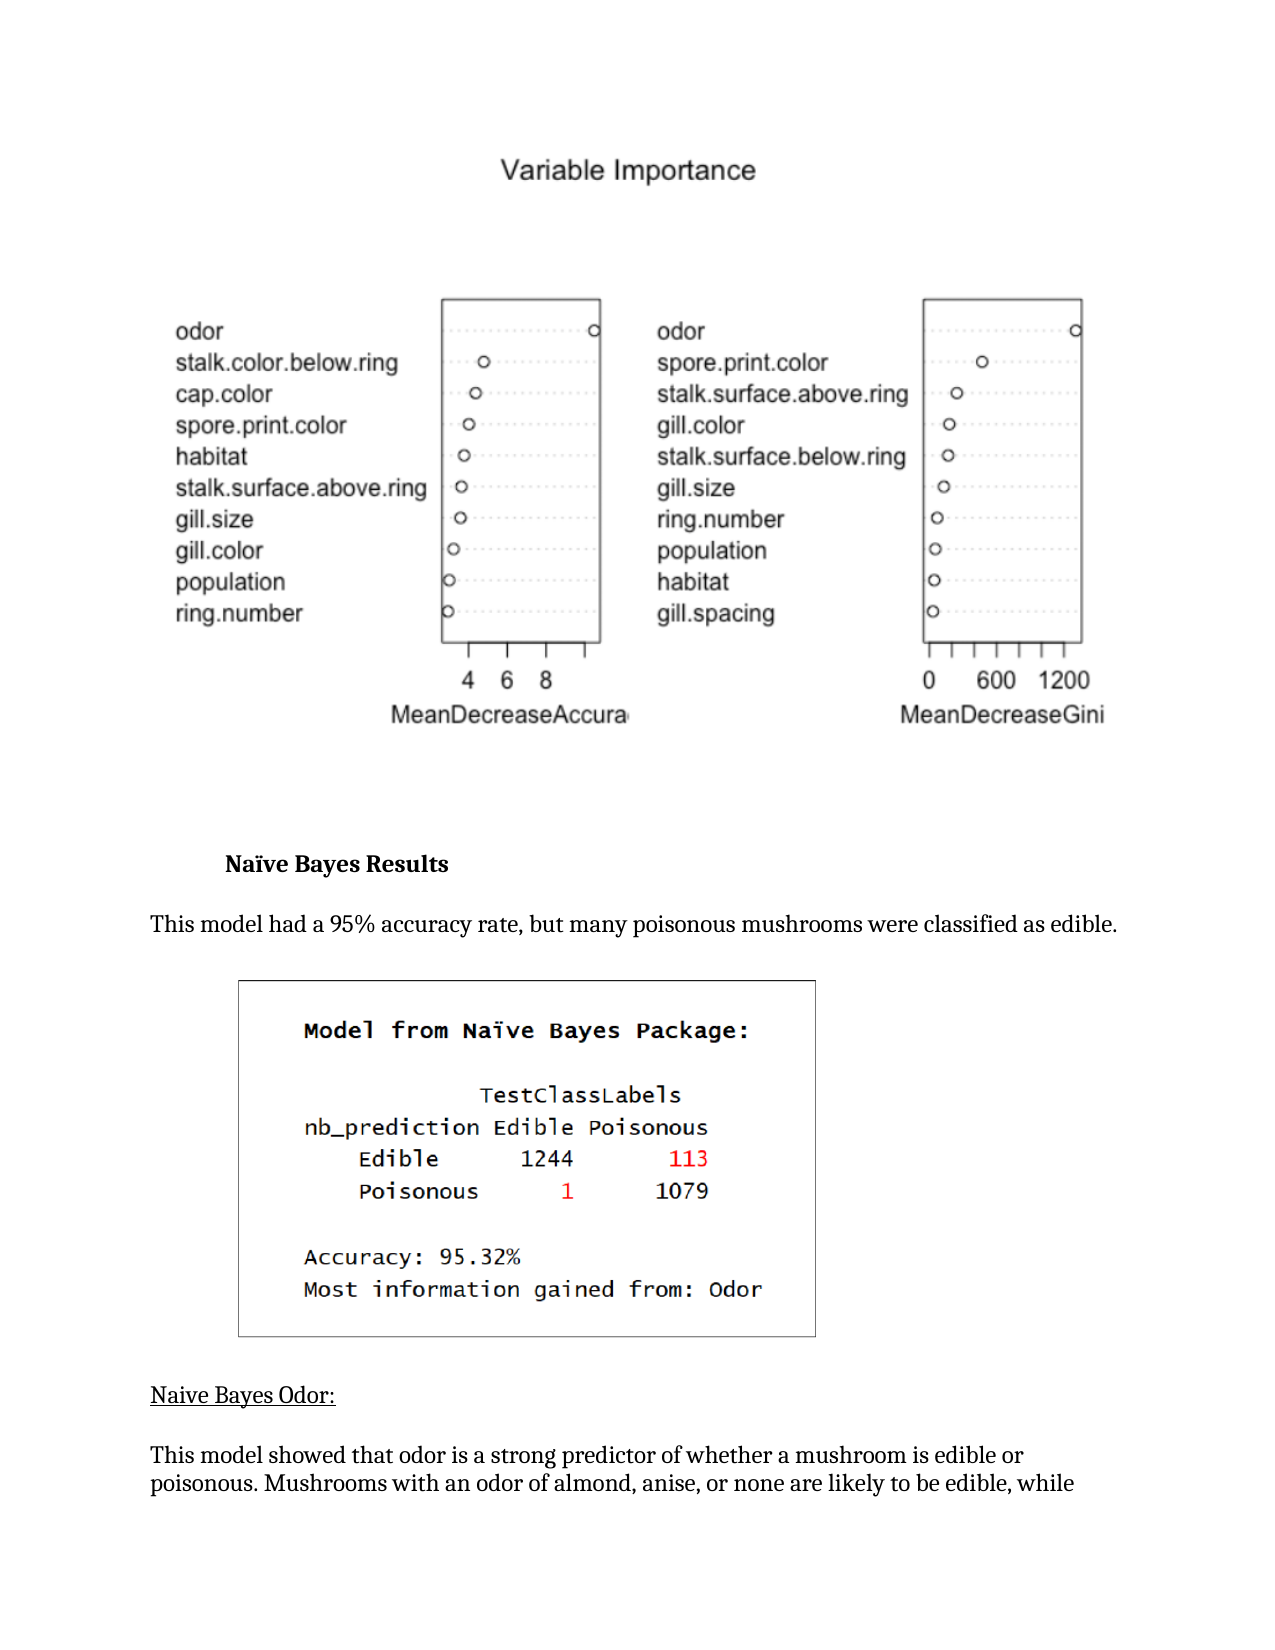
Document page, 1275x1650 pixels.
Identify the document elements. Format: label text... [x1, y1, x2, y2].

picture [225, 970, 829, 1350]
picture [165, 150, 1110, 737]
text Naive Bayes Odor: [150, 1381, 1125, 1409]
text Naïve Bayes Results [150, 850, 1125, 879]
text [150, 1441, 1125, 1498]
text This model had a 95% accuracy rate, but many poisonous mushrooms were classified as edible. [150, 910, 1125, 939]
